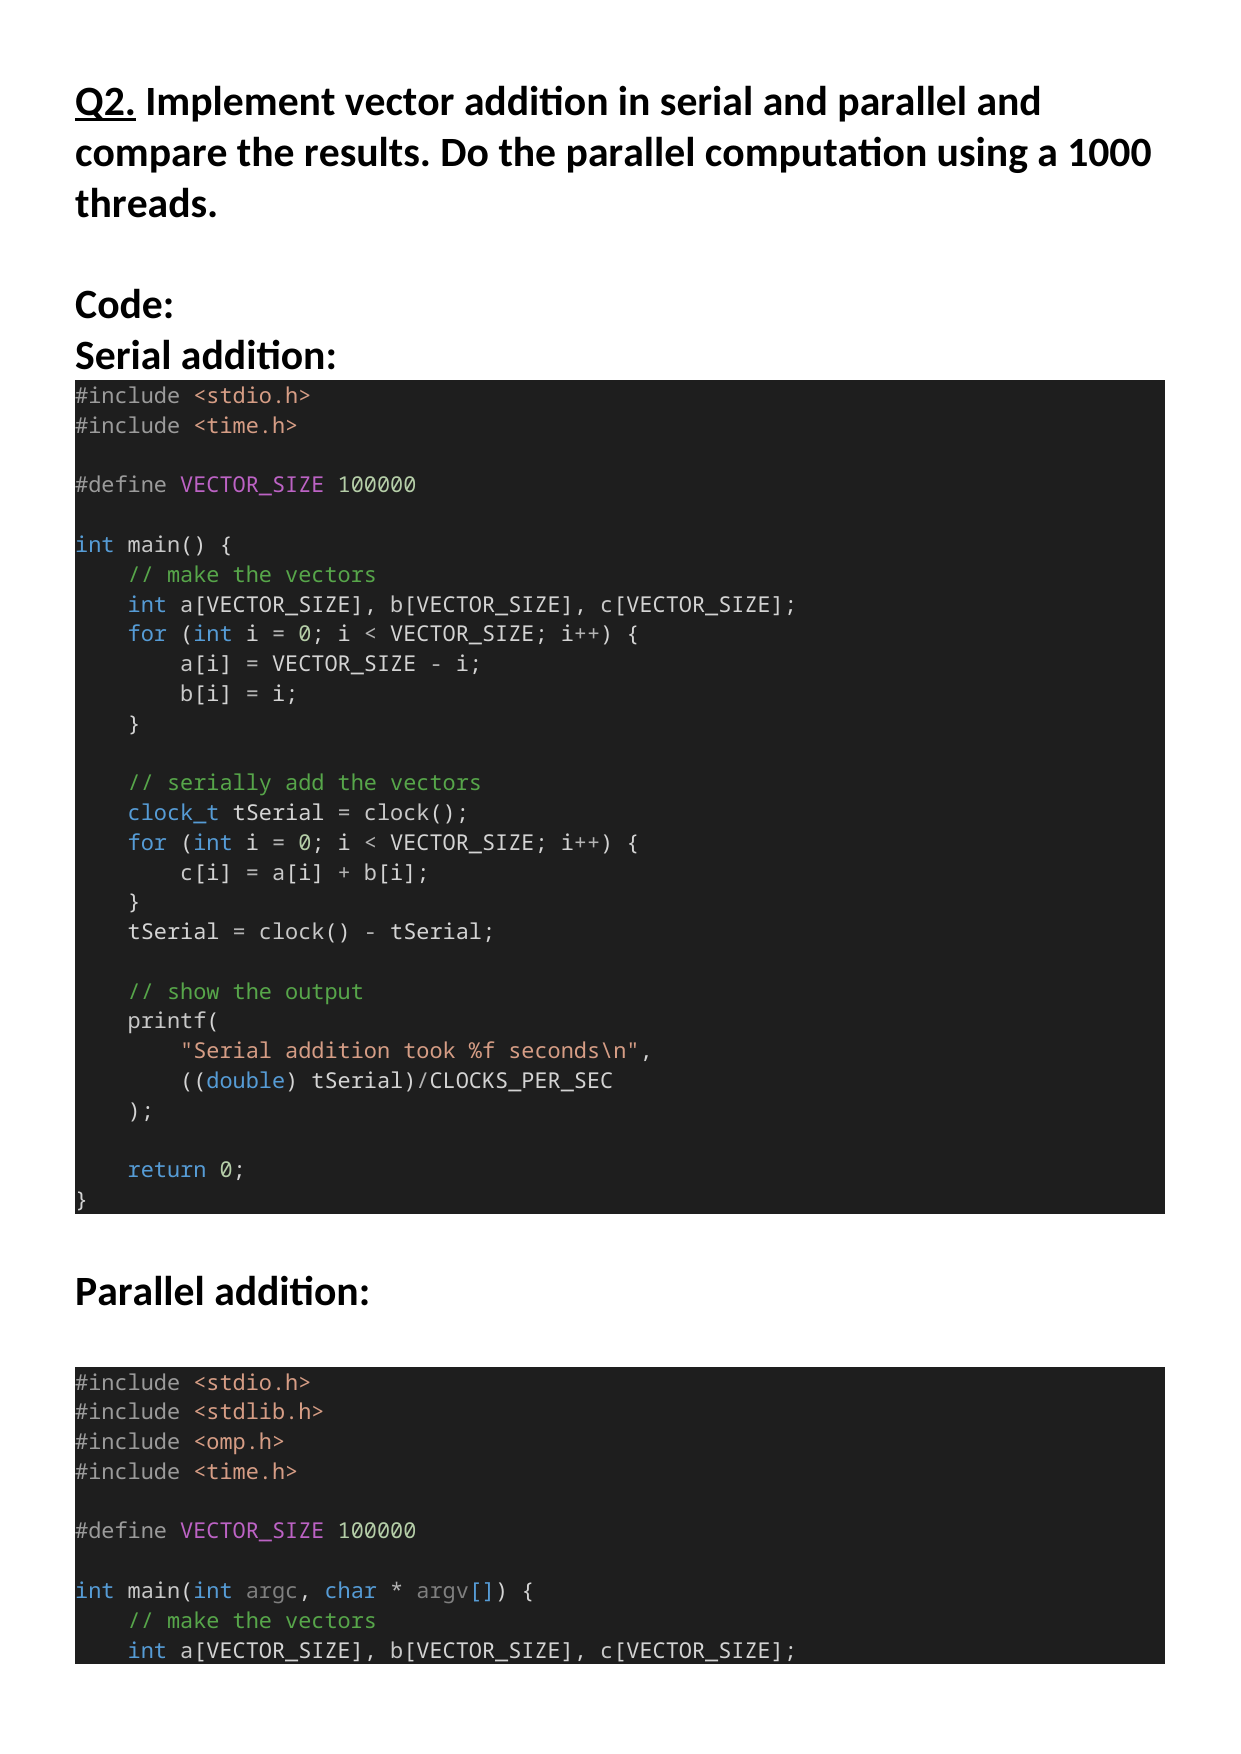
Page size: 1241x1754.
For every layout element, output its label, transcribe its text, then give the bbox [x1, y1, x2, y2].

text #include <stdio.h> [75, 1367, 1165, 1396]
text // show the output [75, 976, 1165, 1006]
text Q2. Implement vector addition in serial and parallel and compare the results. Do the parallel computation using a 1000 threads. [75, 75, 1165, 227]
text // make the vectors [75, 559, 1165, 588]
text for (int i = 0; i < VECTOR_SIZE; i++) { [75, 827, 1165, 857]
text return 0; [75, 1154, 1165, 1184]
text a[i] = VECTOR_SIZE - i; [75, 648, 1165, 678]
text } [75, 886, 1165, 916]
text for (int i = 0; i < VECTOR_SIZE; i++) { [75, 618, 1165, 648]
text #include <time.h> [75, 410, 1165, 439]
text // serially add the vectors [75, 767, 1165, 797]
text int main(int argc, char * argv[]) { [75, 1575, 1165, 1605]
text #include <stdlib.h> [75, 1396, 1165, 1426]
text Code: [75, 278, 1165, 329]
text #include <stdio.h> [75, 380, 1165, 410]
text c[i] = a[i] + b[i]; [75, 857, 1165, 886]
text b[i] = i; [75, 678, 1165, 708]
text } [75, 708, 1165, 737]
text "Serial addition took %f seconds\n", [75, 1035, 1165, 1065]
text #include <omp.h> [75, 1426, 1165, 1456]
text #include <time.h> [75, 1456, 1165, 1486]
text int main() { [75, 529, 1165, 559]
text ((double) tSerial)/CLOCKS_PER_SEC [75, 1065, 1165, 1095]
text Parallel addition: [75, 1265, 1165, 1316]
text int a[VECTOR_SIZE], b[VECTOR_SIZE], c[VECTOR_SIZE]; [75, 588, 1165, 618]
text ); [75, 1095, 1165, 1125]
text tSerial = clock() - tSerial; [75, 916, 1165, 946]
text clock_t tSerial = clock(); [75, 797, 1165, 827]
text #define VECTOR_SIZE 100000 [75, 1516, 1165, 1545]
text Serial addition: [75, 329, 1165, 380]
text // make the vectors [75, 1605, 1165, 1635]
text int a[VECTOR_SIZE], b[VECTOR_SIZE], c[VECTOR_SIZE]; [75, 1635, 1165, 1664]
text #define VECTOR_SIZE 100000 [75, 469, 1165, 499]
text printf( [75, 1006, 1165, 1035]
text } [75, 1184, 1165, 1214]
